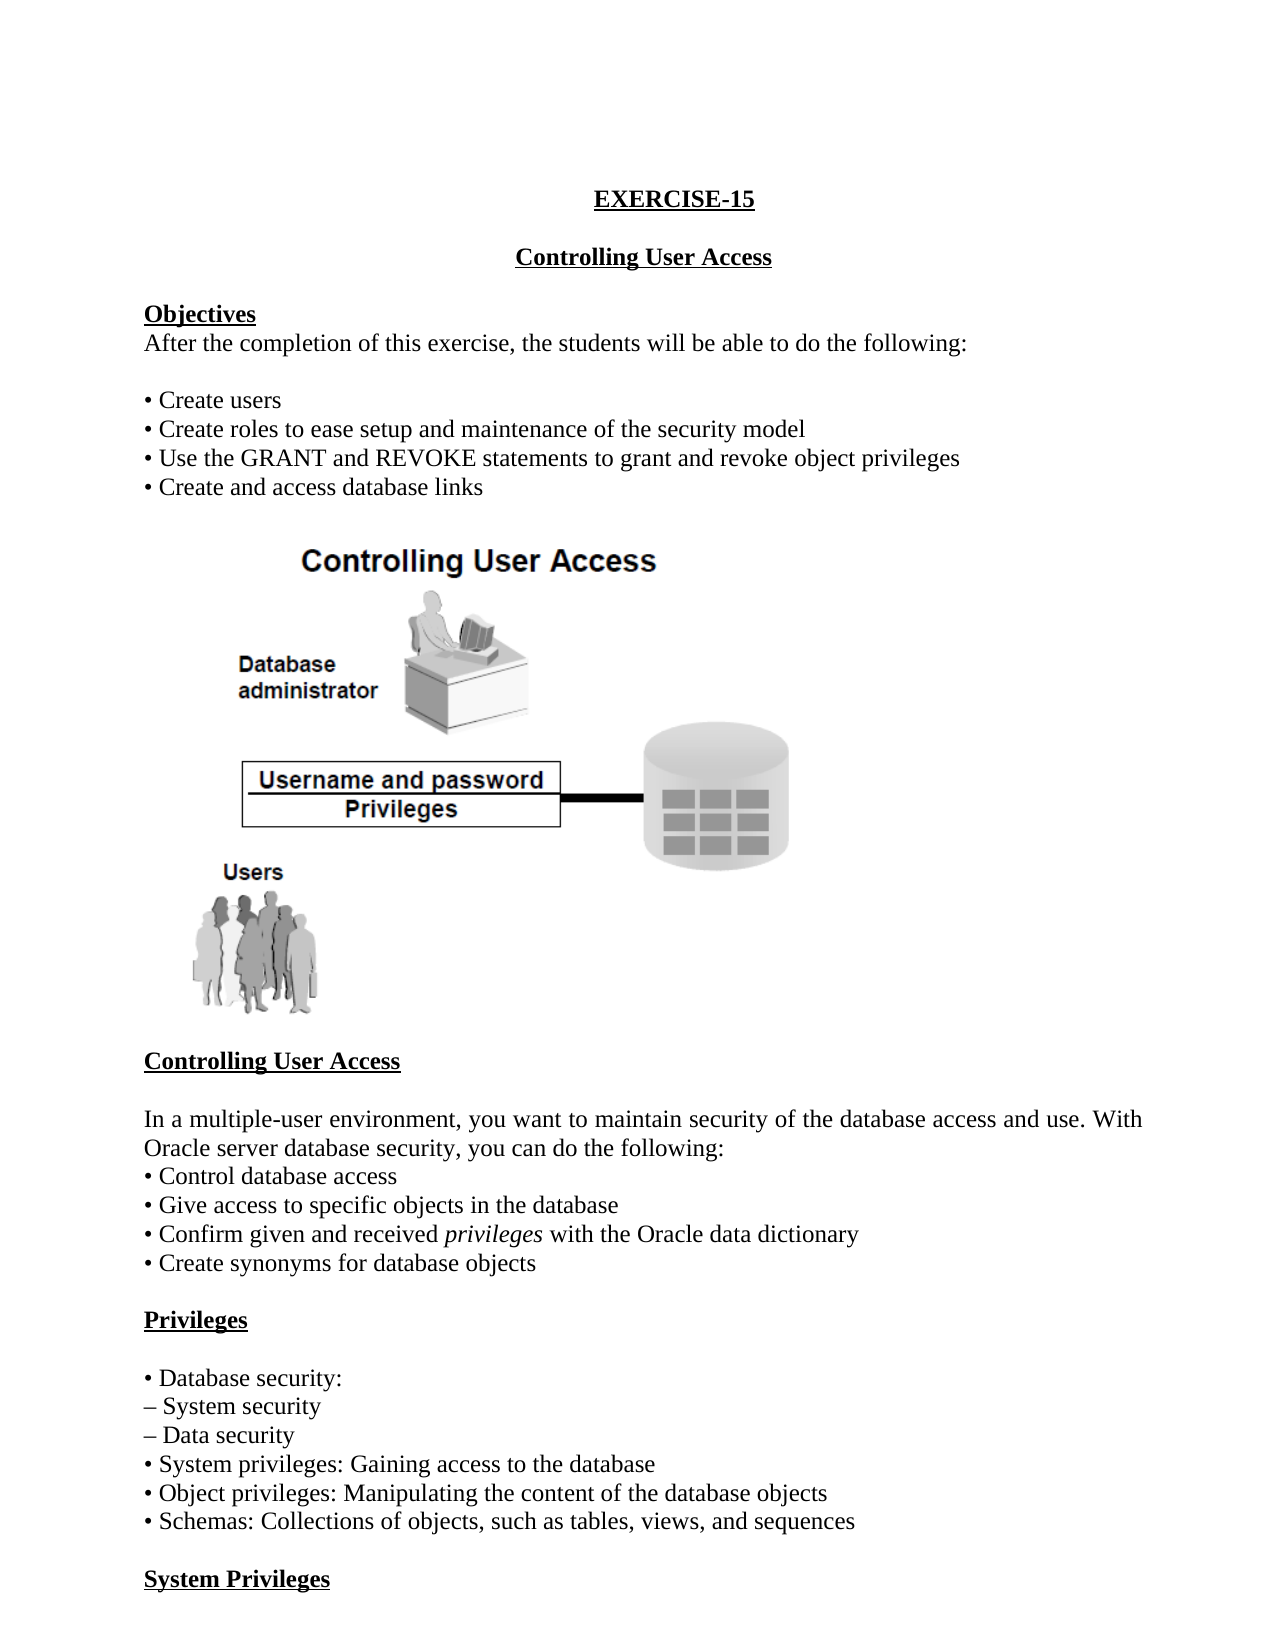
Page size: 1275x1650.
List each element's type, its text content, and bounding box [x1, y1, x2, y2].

text • Confirm given and received privileges with the Oracle data dictionary [143, 1219, 1144, 1248]
text • Create and access database links [143, 472, 1144, 500]
text • Give access to specific objects in the database [143, 1190, 1144, 1219]
text • Database security: [143, 1363, 1144, 1391]
text • Create synonyms for database objects [143, 1248, 1144, 1276]
text In a multiple-user environment, you want to maintain security of the database access and use. With Oracle server database security, you can do the following: [143, 1104, 1144, 1161]
text Controlling User Access [143, 242, 1144, 270]
text • Create users [143, 385, 1144, 414]
text Objectives [143, 299, 1144, 328]
text – System security [143, 1391, 1144, 1420]
text EXERCISE-15 [594, 184, 1144, 213]
text • Control database access [143, 1161, 1144, 1190]
text • Use the GRANT and REVOKE statements to grant and revoke object privileges [143, 443, 1144, 472]
text – Data security [143, 1420, 1144, 1449]
text • System privileges: Gaining access to the database [143, 1449, 1144, 1478]
text • Schemas: Collections of objects, such as tables, views, and sequences [143, 1506, 1144, 1535]
text Controlling User Access [143, 1046, 1144, 1075]
text System Privileges [143, 1564, 1144, 1593]
text • Object privileges: Manipulating the content of the database objects [143, 1478, 1144, 1506]
picture [143, 529, 824, 1018]
text After the completion of this exercise, the students will be able to do the following: [143, 328, 1144, 357]
text Privileges [143, 1305, 1144, 1334]
text • Create roles to ease setup and maintenance of the security model [143, 414, 1144, 443]
